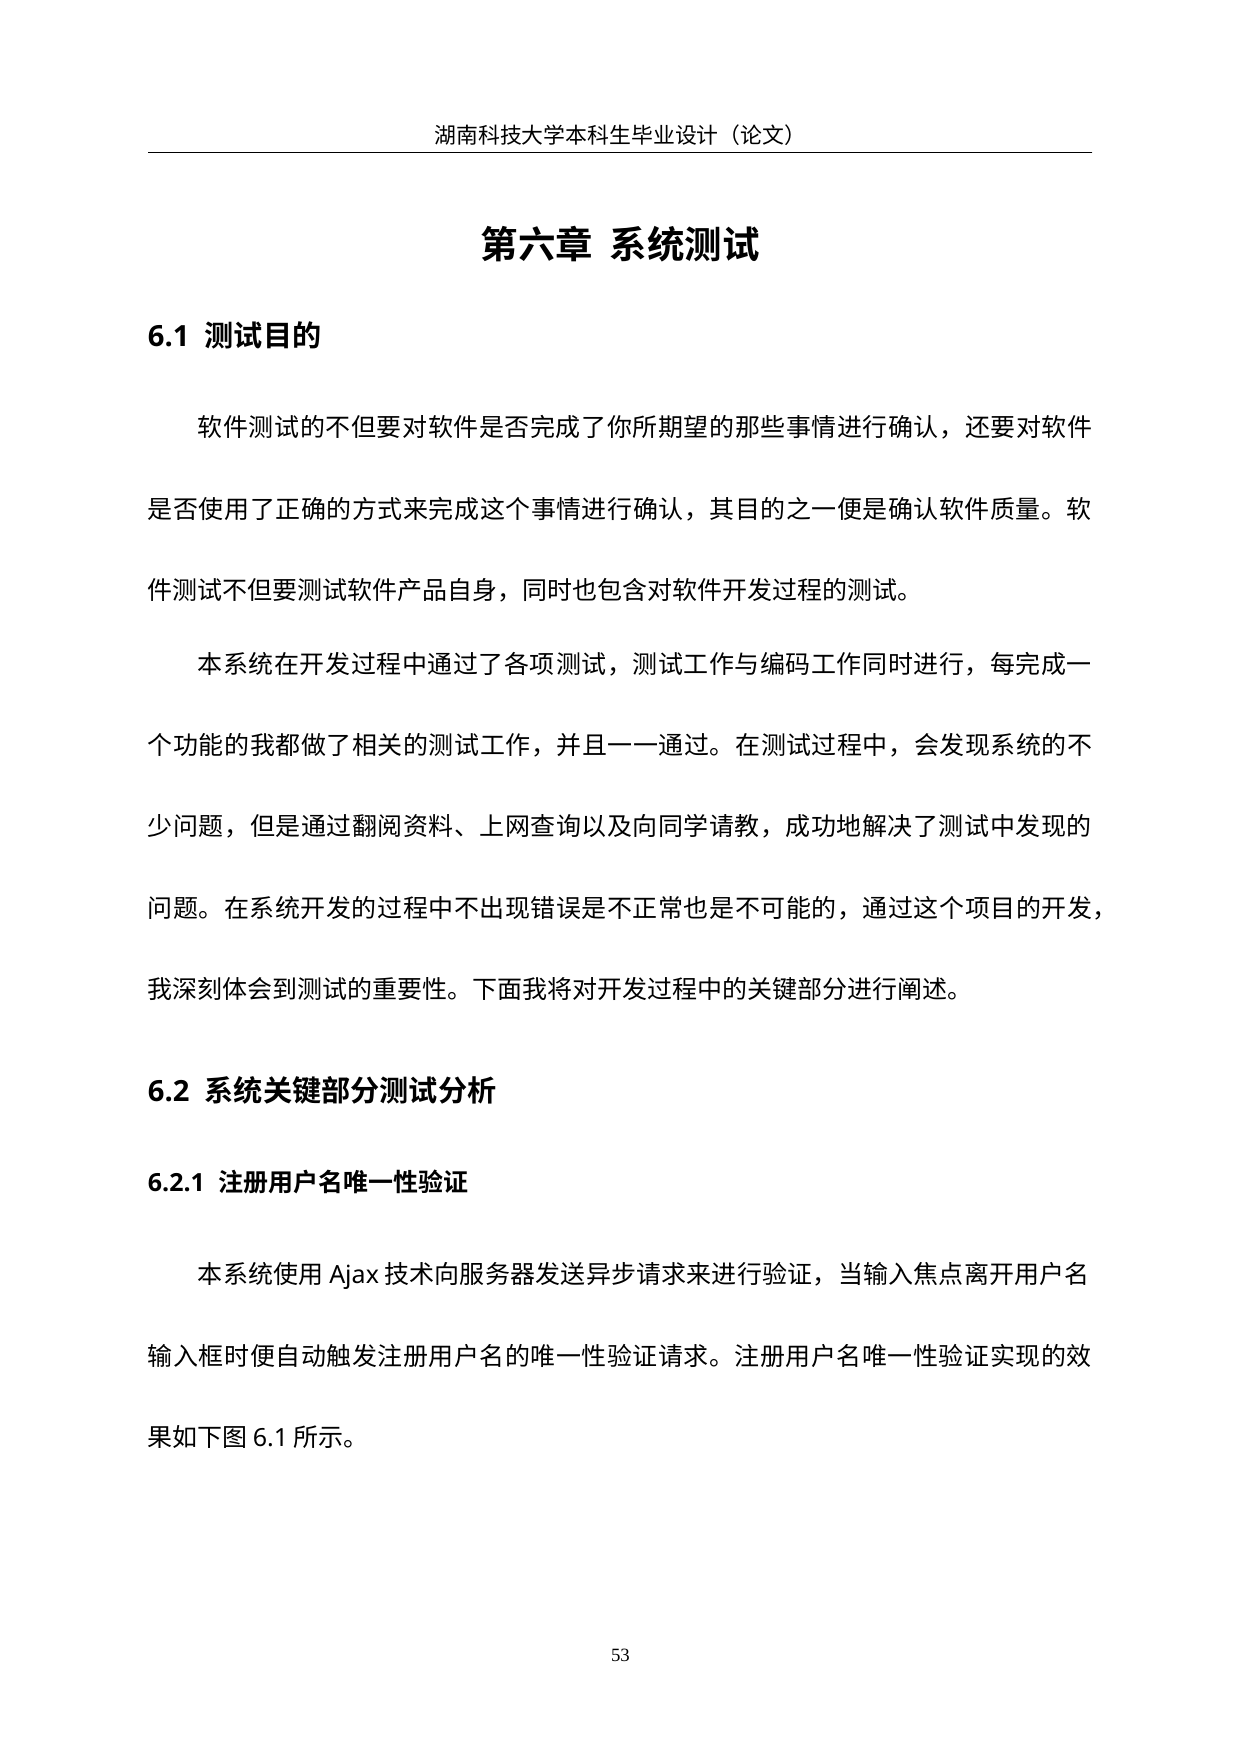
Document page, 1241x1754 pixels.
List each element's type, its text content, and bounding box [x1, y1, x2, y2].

subtitle 6.2.1 注册用户名唯一性验证 [148, 1148, 1092, 1213]
subtitle 第六章 系统测试 [148, 209, 1092, 274]
text 本系统使用Ajax技术向服务器发送异步请求来进行验证，当输入焦点离开用户名输入框时便自动触发注册用户名的唯一性验证请求。注册用户名唯一性验证实现的效果如下图6.1所示。 [148, 1240, 1092, 1468]
subtitle 6.2 系统关键部分测试分析 [148, 1056, 1092, 1121]
text 软件测试的不但要对软件是否完成了你所期望的那些事情进行确认，还要对软件是否使用了正确的方式来完成这个事情进行确认，其目的之一便是确认软件质量。软件测试不但要测试软件产品自身，同时也包含对软件开发过程的测试。 [148, 393, 1092, 621]
text 本系统在开发过程中通过了各项测试，测试工作与编码工作同时进行，每完成一个功能的我都做了相关的测试工作，并且一一通过。在测试过程中，会发现系统的不少问题，但是通过翻阅资料、上网查询以及向同学请教，成功地解决了测试中发现的问题。在系统开发的过程中不出现错误是不正常也是不可能的，通过这个项目的开发，我深刻体会到测试的重要性。下面我将对开发过程中的关键部分进行阐述。 [148, 630, 1092, 1020]
subtitle 6.1 测试目的 [148, 301, 1092, 366]
